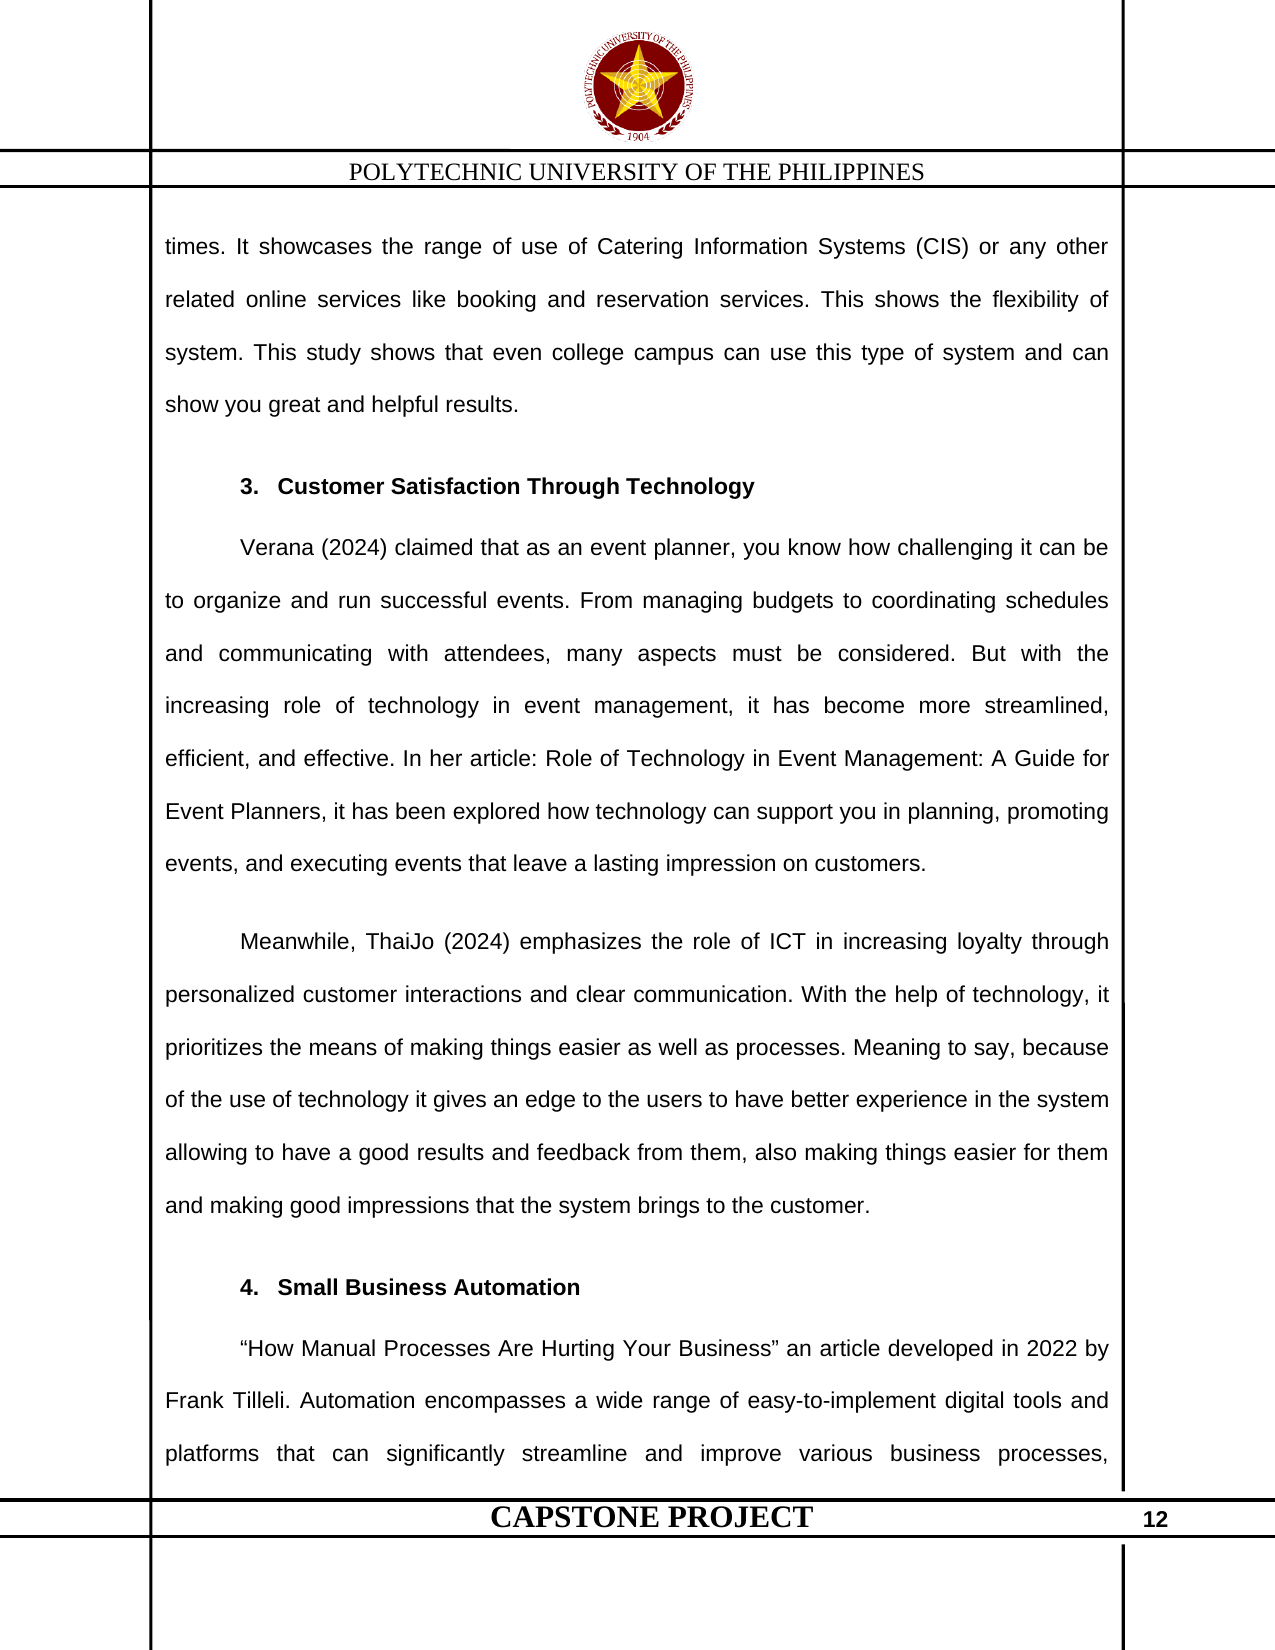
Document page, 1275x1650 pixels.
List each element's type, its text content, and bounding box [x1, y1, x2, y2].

subtitle Customer Satisfaction Through Technology [240, 473, 1110, 499]
text Verana (2024) claimed that as an event planner, you know how challenging it can be to organize and run successful events. From managing budgets to coordinating schedules and communicating with attendees, many aspects must be considered. But with the increasing role of technology in event management, it has become more streamlined, efficient, and effective. In her article: Role of Technology in Event Management: A Guide for Event Planners, it has been explored how technology can support you in planning, promoting events, and executing events that leave a lasting impression on customers. [165, 534, 1110, 877]
text Meanwhile, ThaiJo (2024) emphasizes the role of ICT in increasing loyalty through personalized customer interactions and clear communication. With the help of technology, it prioritizes the means of making things easier as well as processes. Meaning to say, because of the use of technology it gives an edge to the users to have better experience in the system allowing to have a good results and feedback from them, also making things easier for them and making good impressions that the system brings to the customer. [165, 928, 1110, 1218]
subtitle Small Business Automation [240, 1273, 1110, 1300]
picture [582, 31, 694, 142]
